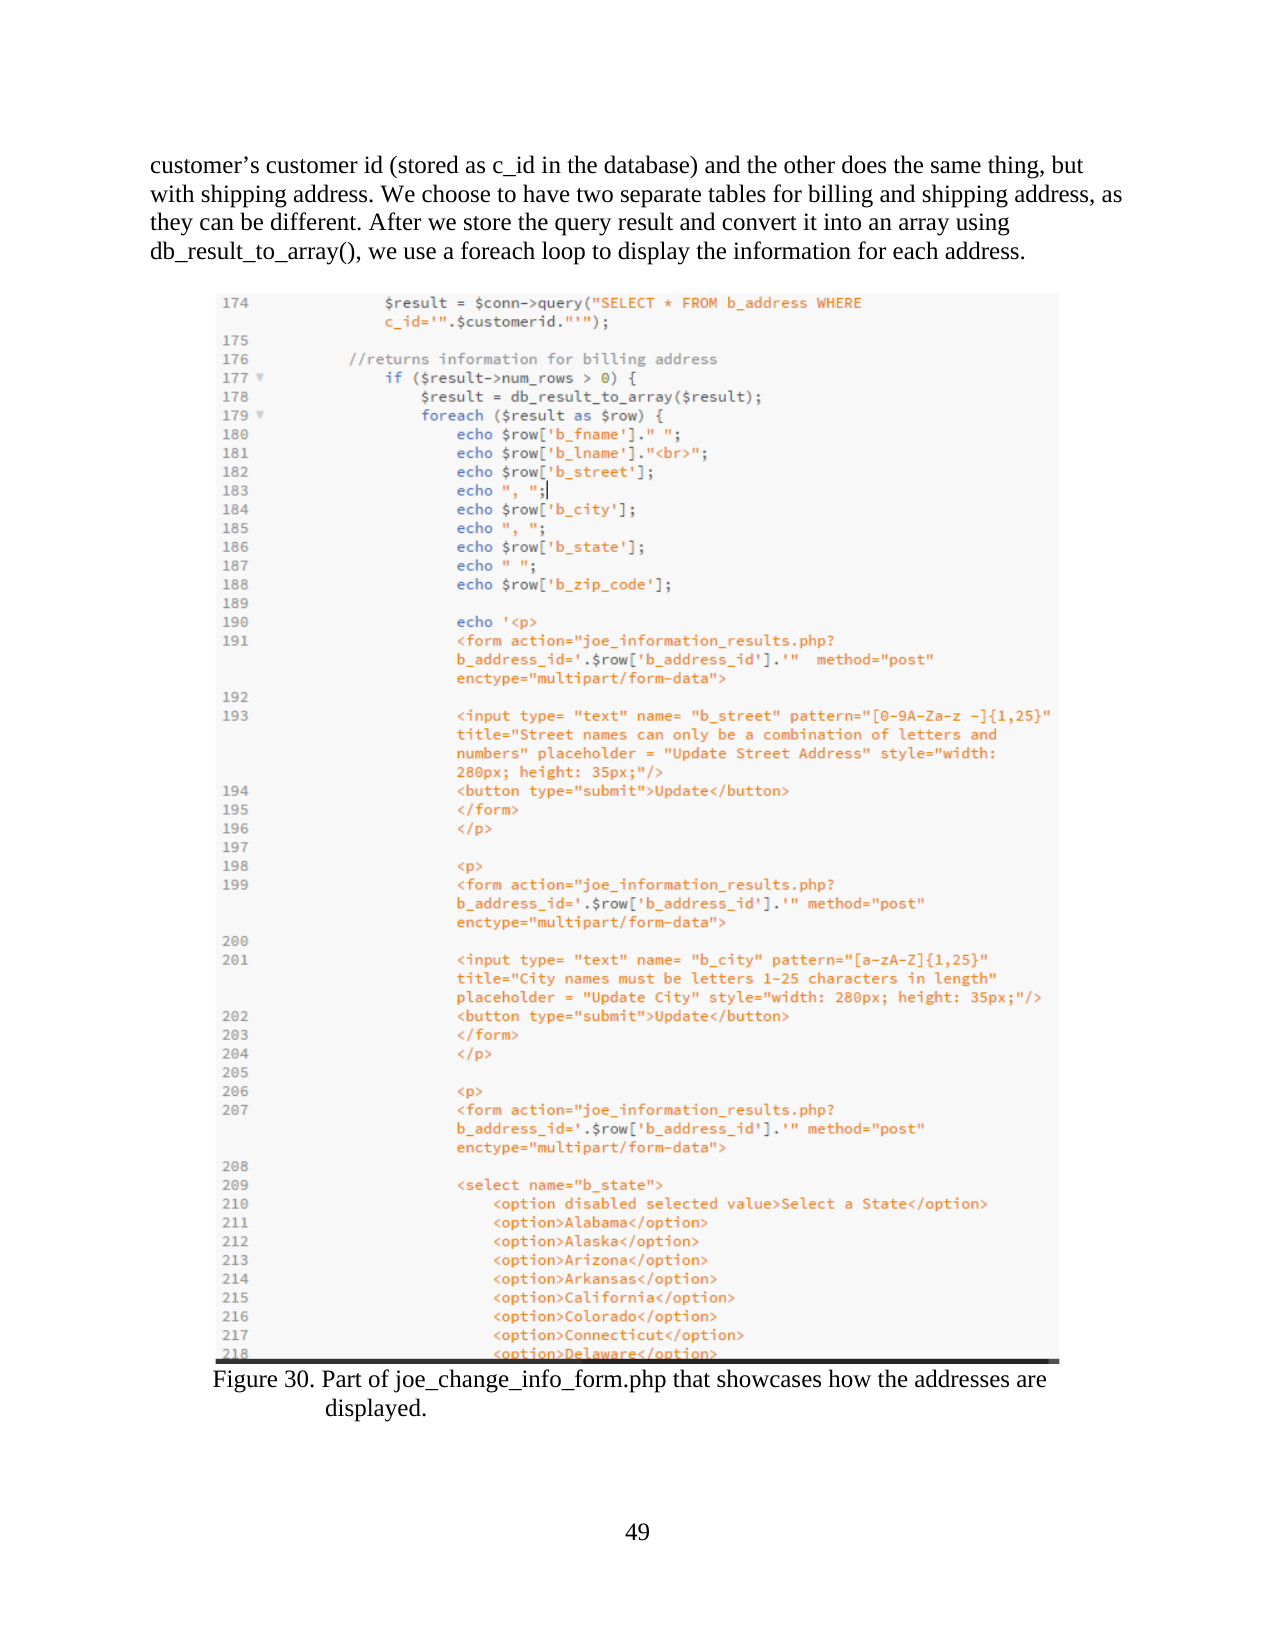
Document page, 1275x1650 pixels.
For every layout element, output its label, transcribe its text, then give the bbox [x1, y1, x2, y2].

text Figure 30. Part of joe_change_info_form.php that showcases how the addresses are [150, 1364, 1125, 1393]
text displayed. [150, 1393, 1125, 1421]
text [150, 150, 1125, 265]
picture [215, 293, 1060, 1364]
